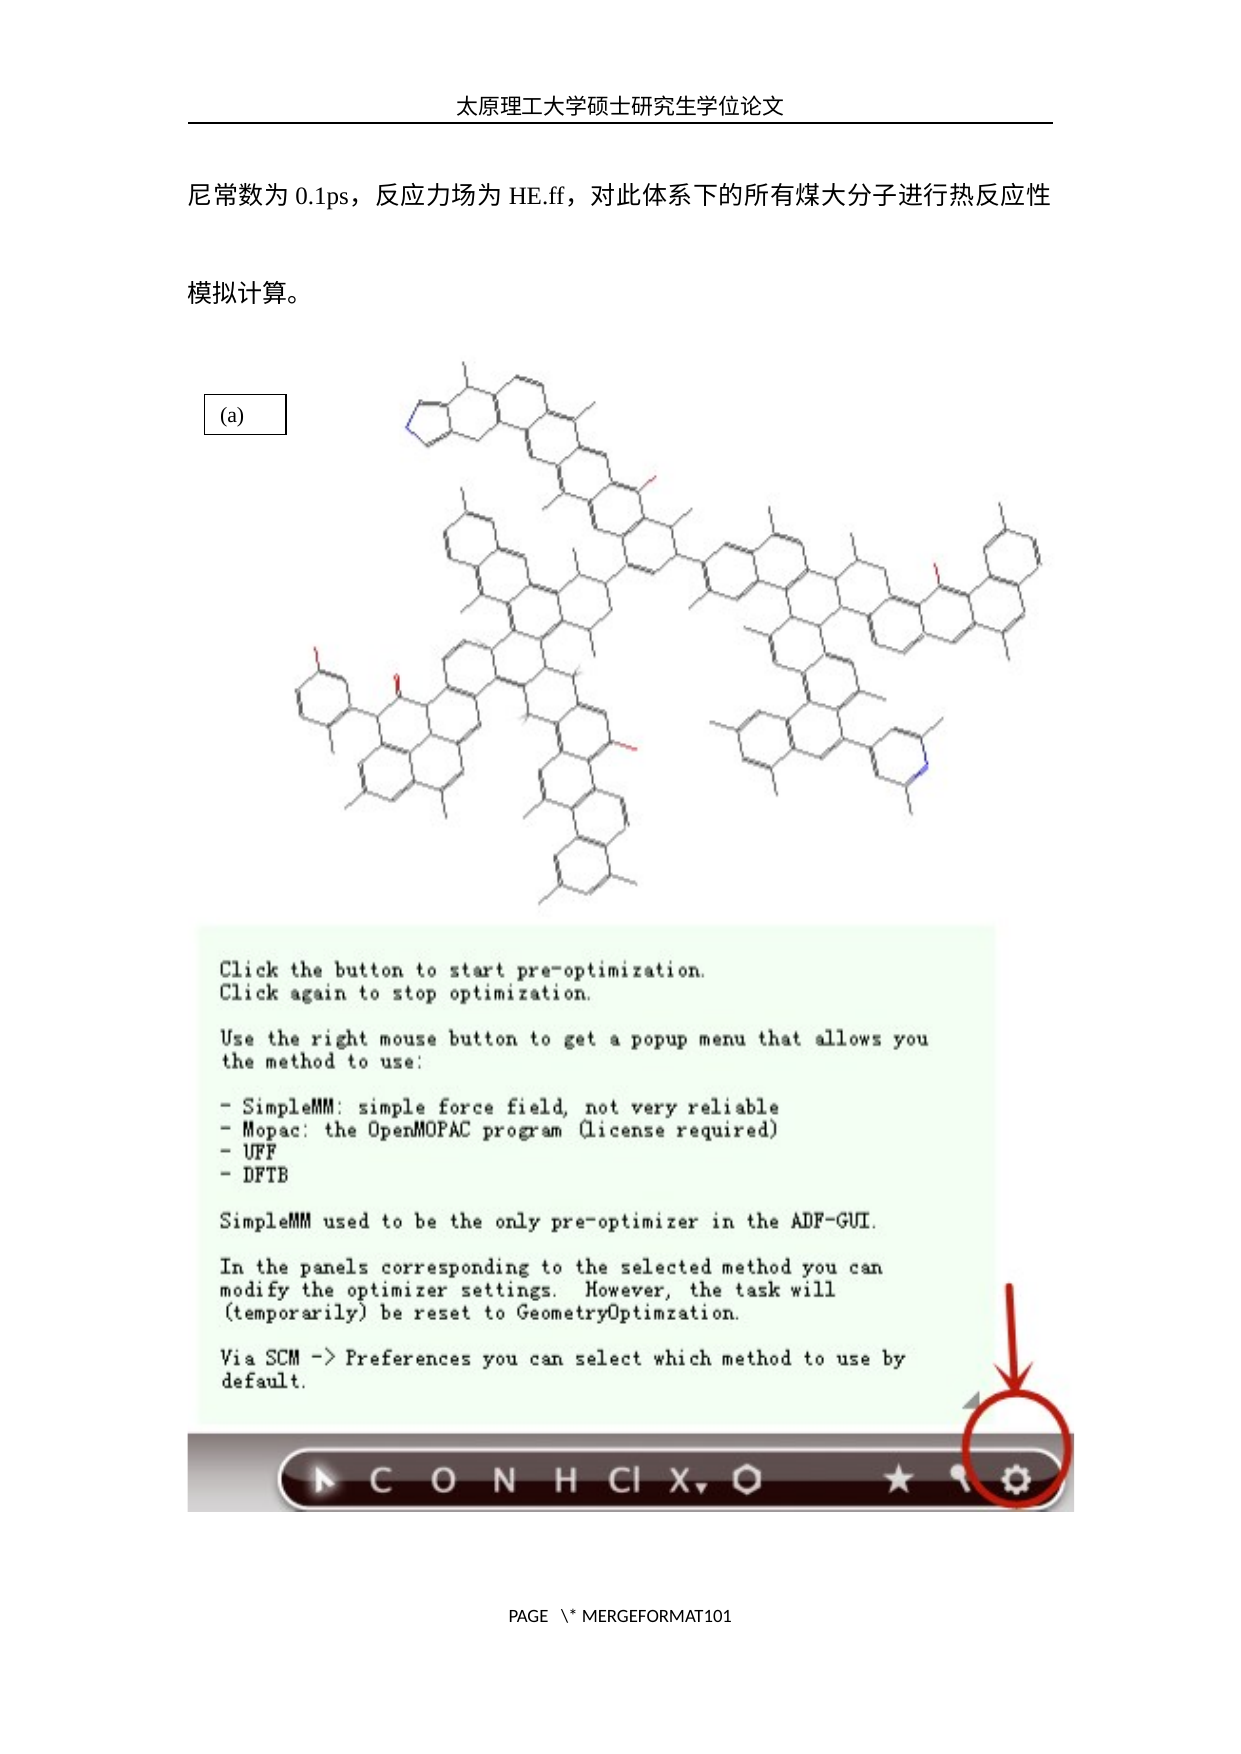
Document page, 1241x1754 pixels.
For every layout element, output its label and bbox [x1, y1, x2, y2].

text [187, 161, 1053, 324]
picture [187, 341, 1075, 1512]
